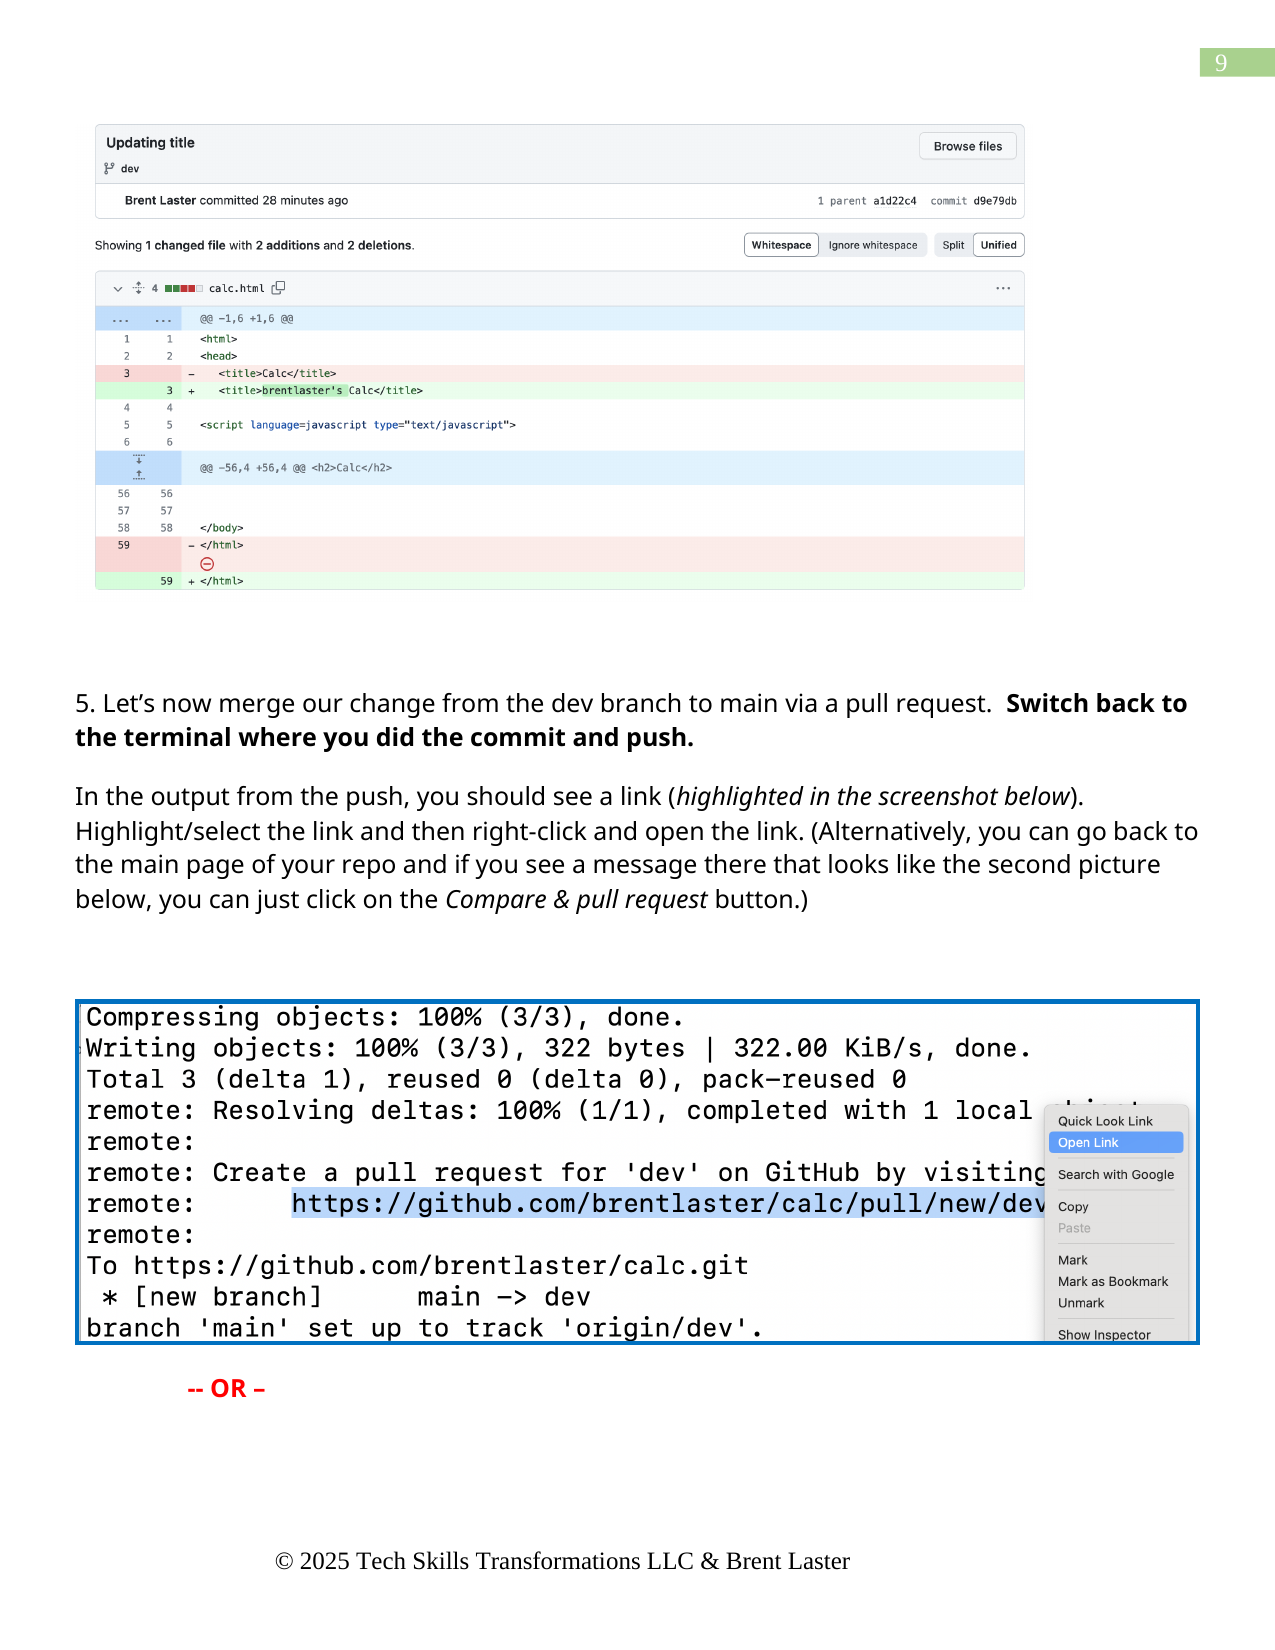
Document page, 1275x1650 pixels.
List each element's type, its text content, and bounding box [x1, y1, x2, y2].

subtitle In the output from the push, you should see a link (highlighted in the screenshot below). Highlight/select the link and then right-click and open the link. (Alternatively, you can go back to the main page of your repo and if you see a message there that looks like the second picture below, you can just click on the Compare & pull request button.) [75, 779, 1200, 915]
picture [75, 124, 1033, 602]
picture [79, 1004, 1196, 1341]
subtitle 5. Let’s now merge our change from the dev branch to main via a pull request. Switch back to the terminal where you did the commit and push. [75, 686, 1200, 754]
subtitle -- OR – [187, 1370, 1200, 1404]
